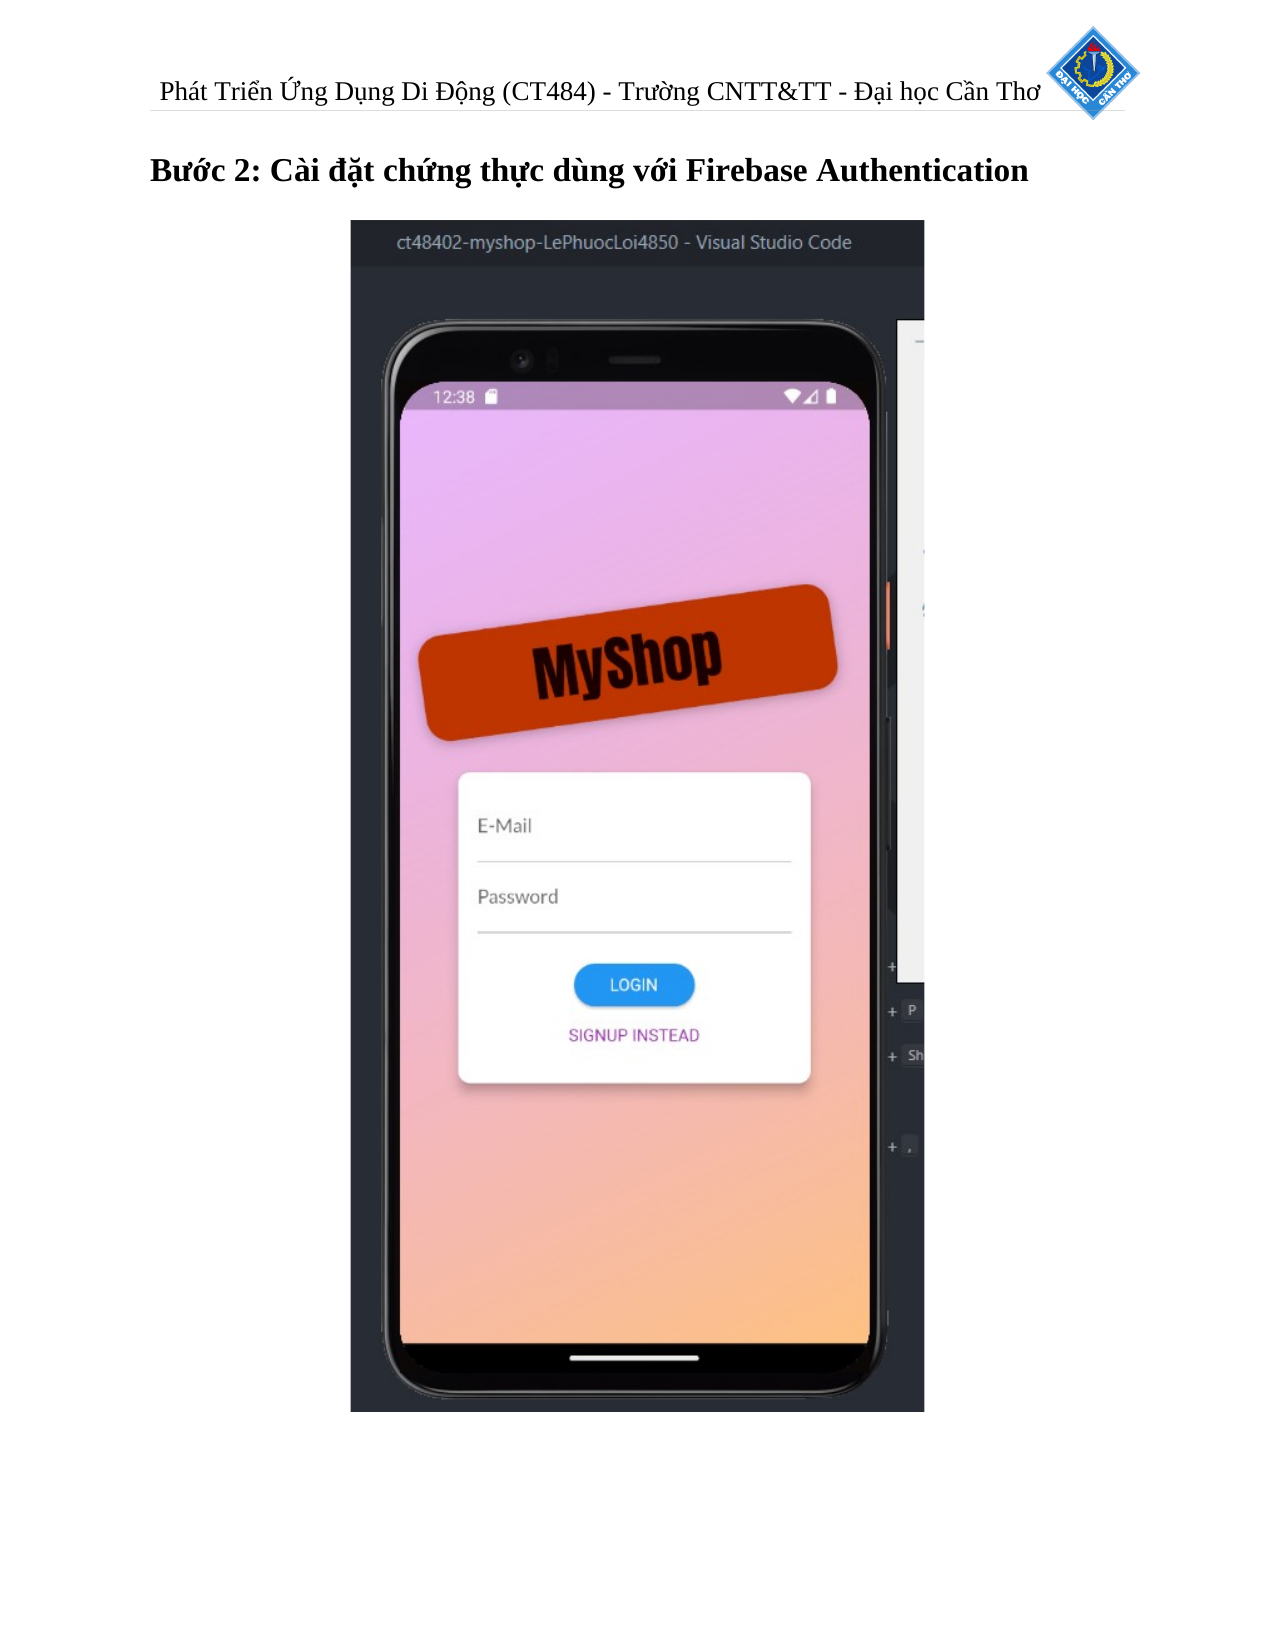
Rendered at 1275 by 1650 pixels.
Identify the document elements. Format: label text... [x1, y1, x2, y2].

picture [1045, 25, 1141, 121]
text Bước 2: Cài đặt chứng thực dùng với Firebase Authentication [150, 150, 1125, 188]
picture [350, 220, 925, 1412]
